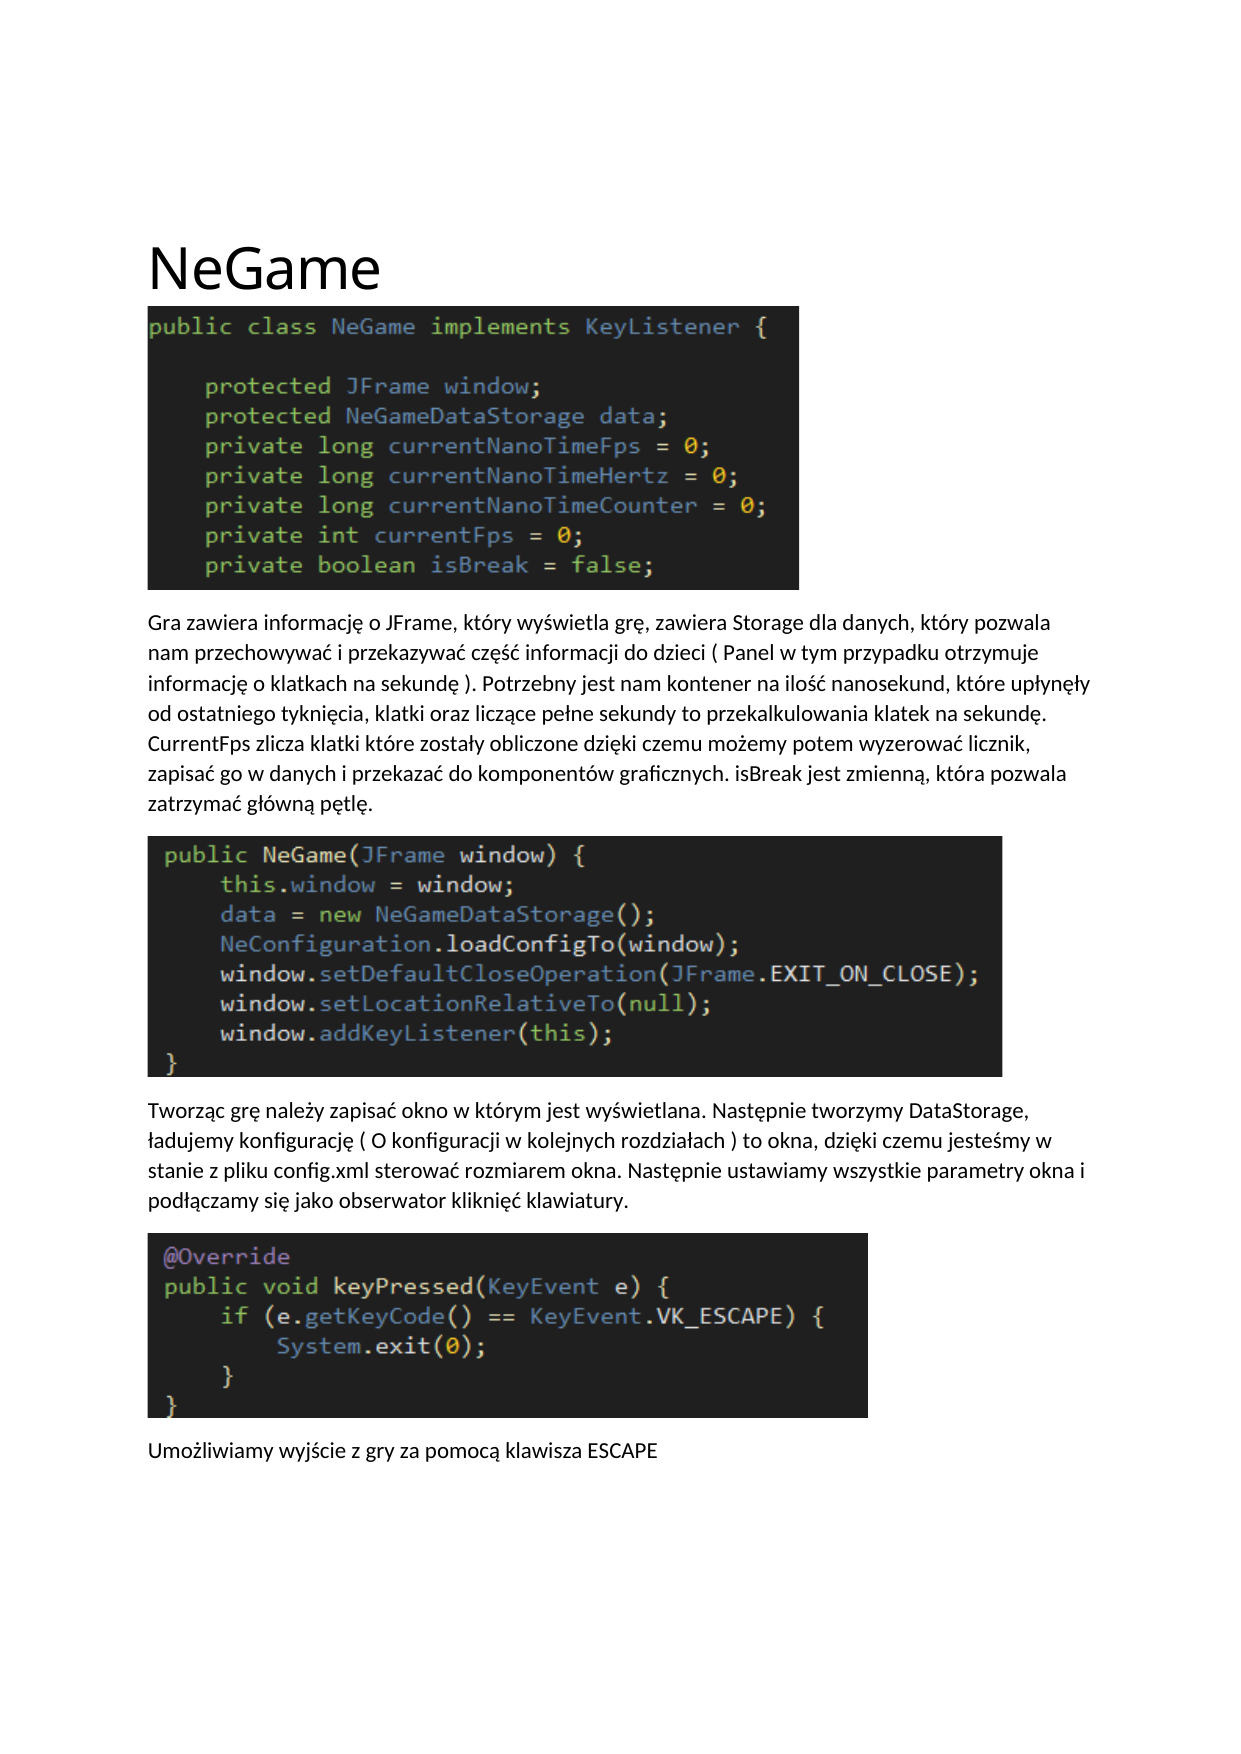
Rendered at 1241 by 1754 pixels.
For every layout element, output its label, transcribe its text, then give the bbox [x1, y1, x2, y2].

text Gra zawiera informację o JFrame, który wyświetla grę, zawiera Storage dla danych, który pozwala nam przechowywać i przekazywać część informacji do dzieci ( Panel w tym przypadku otrzymuje informację o klatkach na sekundę ). Potrzebny jest nam kontener na ilość nanosekund, które upłynęły od ostatniego tyknięcia, klatki oraz liczące pełne sekundy to przekalkulowania klatek na sekundę. CurrentFps zlicza klatki które zostały obliczone dzięki czemu możemy potem wyzerować licznik, zapisać go w danych i przekazać do komponentów graficznych. isBreak jest zmienną, która pozwala zatrzymać główną pętlę. [148, 608, 1093, 817]
picture [147, 836, 1003, 1077]
text Umożliwiamy wyjście z gry za pomocą klawisza ESCAPE [148, 1437, 1093, 1464]
picture [147, 1233, 868, 1418]
picture [147, 306, 800, 590]
title NeGame [148, 227, 1093, 307]
text Tworząc grę należy zapisać okno w którym jest wyświetlana. Następnie tworzymy DataStorage, ładujemy konfigurację ( O konfiguracji w kolejnych rozdziałach ) to okna, dzięki czemu jesteśmy w stanie z pliku config.xml sterować rozmiarem okna. Następnie ustawiamy wszystkie parametry okna i podłączamy się jako obserwator kliknięć klawiatury. [148, 1096, 1093, 1214]
